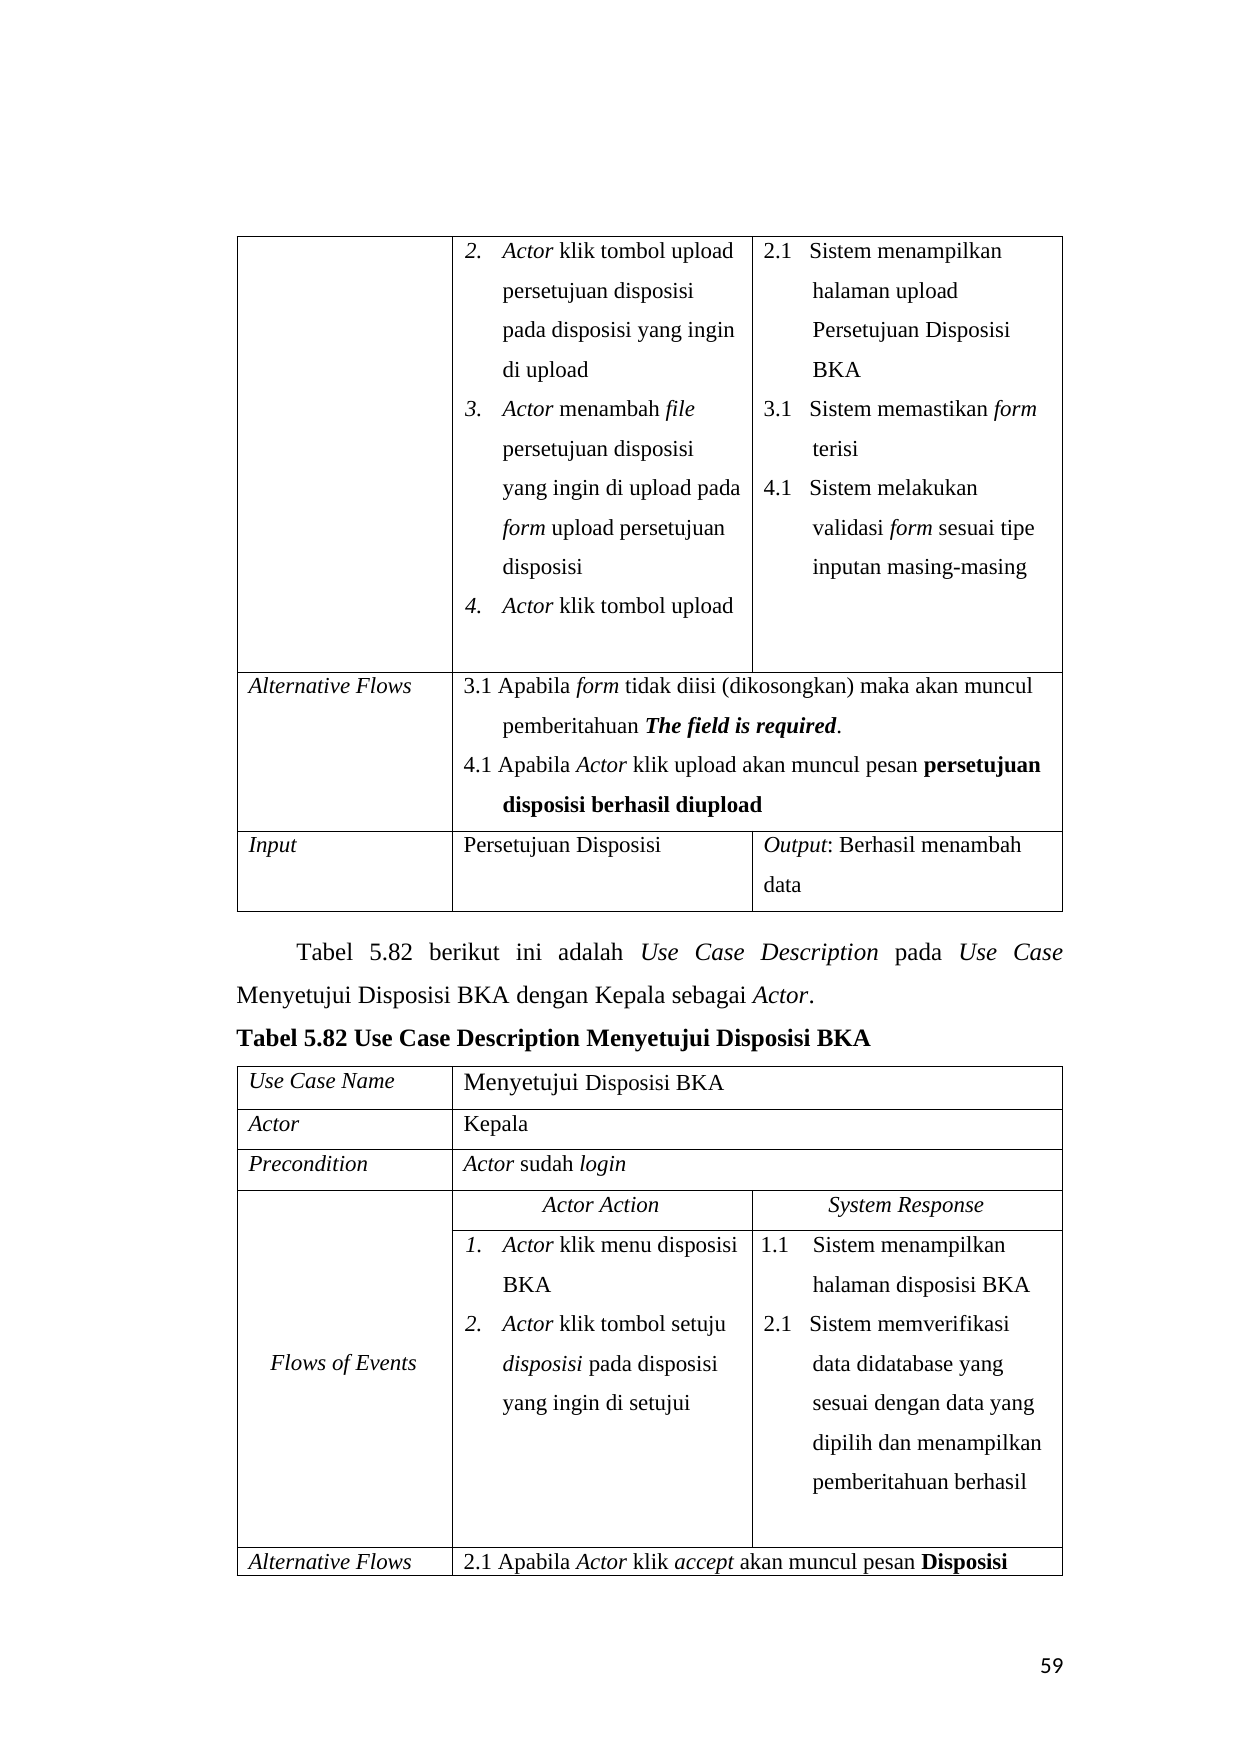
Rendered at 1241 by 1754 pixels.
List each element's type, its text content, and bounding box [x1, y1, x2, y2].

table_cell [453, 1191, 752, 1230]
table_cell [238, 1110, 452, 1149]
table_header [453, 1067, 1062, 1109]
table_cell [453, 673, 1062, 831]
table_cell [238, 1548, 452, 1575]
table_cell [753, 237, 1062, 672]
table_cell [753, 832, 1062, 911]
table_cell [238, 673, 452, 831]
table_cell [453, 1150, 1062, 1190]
text Tabel 5.82 Use Case Description Menyetujui Disposisi BKA [236, 1023, 1063, 1052]
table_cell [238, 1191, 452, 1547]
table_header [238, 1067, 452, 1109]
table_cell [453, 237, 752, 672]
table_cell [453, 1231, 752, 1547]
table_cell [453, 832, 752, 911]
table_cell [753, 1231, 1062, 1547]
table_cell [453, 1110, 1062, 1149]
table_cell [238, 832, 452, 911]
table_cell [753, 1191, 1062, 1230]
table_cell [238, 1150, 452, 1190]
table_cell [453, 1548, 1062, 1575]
text Tabel 5.82 berikut ini adalah Use Case Description pada Use Case Menyetujui Disposisi BKA dengan Kepala sebagai Actor. [236, 937, 1063, 1008]
